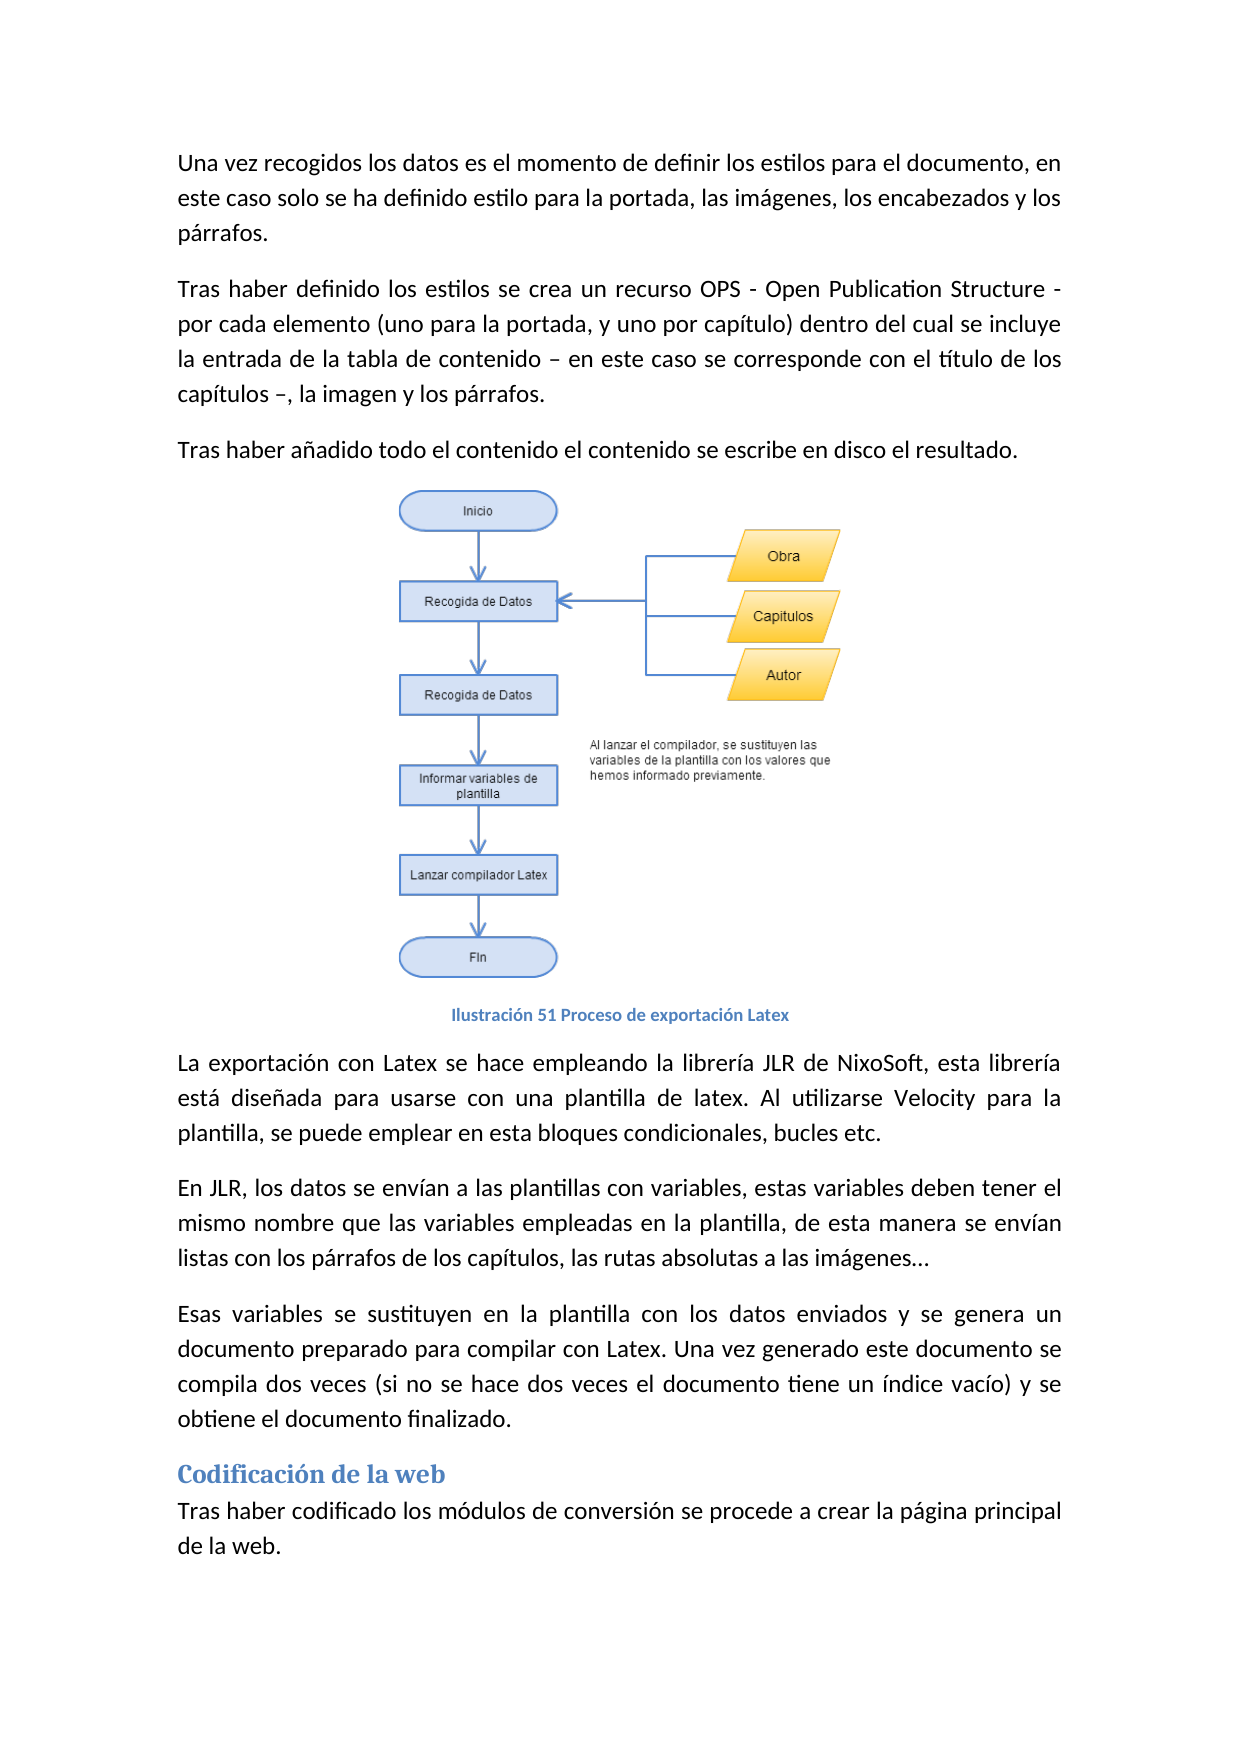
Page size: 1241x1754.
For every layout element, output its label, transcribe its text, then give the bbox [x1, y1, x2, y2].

text Tras haber codificado los módulos de conversión se procede a crear la página principal de la web. [177, 1495, 1063, 1560]
text Una vez recogidos los datos es el momento de definir los estilos para el documento, en este caso solo se ha definido estilo para la portada, las imágenes, los encabezados y los párrafos. [177, 148, 1063, 248]
text Esas variables se sustituyen en la plantilla con los datos enviados y se genera un documento preparado para compilar con Latex. Una vez generado este documento se compila dos veces (si no se hace dos veces el documento tiene un índice vacío) y se obtiene el documento finalizado. [177, 1298, 1063, 1434]
picture [398, 490, 842, 978]
text La exportación con Latex se hace empleando la librería JLR de NixoSoft, esta librería está diseñada para usarse con una plantilla de latex. Al utilizarse Velocity para la plantilla, se puede emplear en esta bloques condicionales, bucles etc. [177, 1047, 1063, 1147]
text Tras haber añadido todo el contenido el contenido se escribe en disco el resultado. [177, 434, 1063, 465]
text Tras haber definido los estilos se crea un recurso OPS - Open Publication Structure - por cada elemento (uno para la portada, y uno por capítulo) dentro del cual se incluye la entrada de la tabla de contenido – en este caso se corresponde con el título de los capítulos –, la imagen y los párrafos. [177, 273, 1063, 409]
text En JLR, los datos se envían a las plantillas con variables, estas variables deben tener el mismo nombre que las variables empleadas en la plantilla, de esta manera se envían listas con los párrafos de los capítulos, las rutas absolutas a las imágenes… [177, 1172, 1063, 1273]
subtitle Codificación de la web [177, 1459, 1063, 1490]
